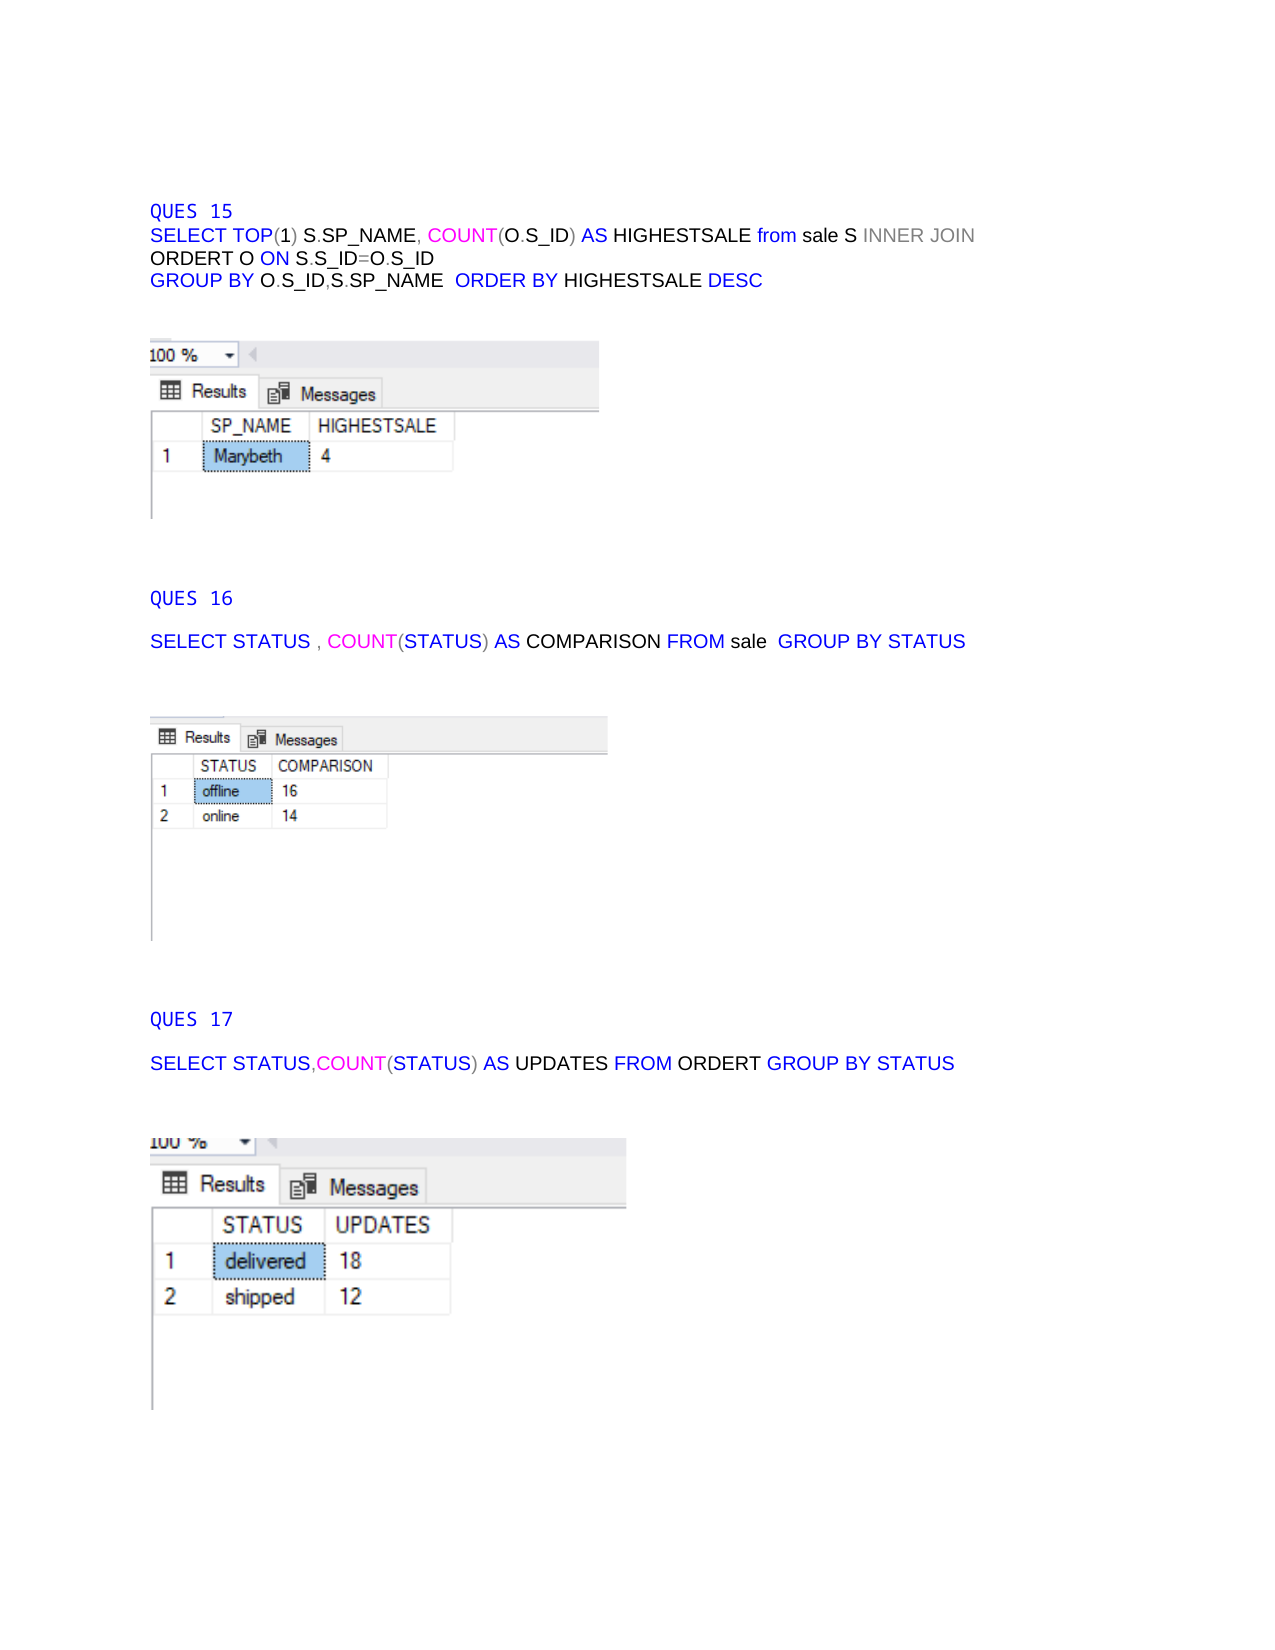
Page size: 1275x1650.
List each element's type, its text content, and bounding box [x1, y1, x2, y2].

text QUES 16 [150, 584, 1125, 611]
text SELECT TOP(1) S.SP_NAME, COUNT(O.S_ID) AS HIGHESTSALE from sale S INNER JOIN [150, 224, 1125, 247]
picture [150, 1138, 627, 1410]
text ORDERT O ON S.S_ID=O.S_ID [150, 247, 1125, 269]
picture [150, 716, 608, 941]
text SELECT STATUS , COUNT(STATUS) AS COMPARISON FROM sale GROUP BY STATUS [150, 630, 1125, 653]
picture [150, 338, 600, 519]
text SELECT STATUS,COUNT(STATUS) AS UPDATES FROM ORDERT GROUP BY STATUS [150, 1051, 1125, 1074]
text QUES 15 [150, 197, 1125, 224]
text QUES 17 [150, 1006, 1125, 1033]
text GROUP BY O.S_ID,S.SP_NAME ORDER BY HIGHESTSALE DESC [150, 269, 1125, 292]
